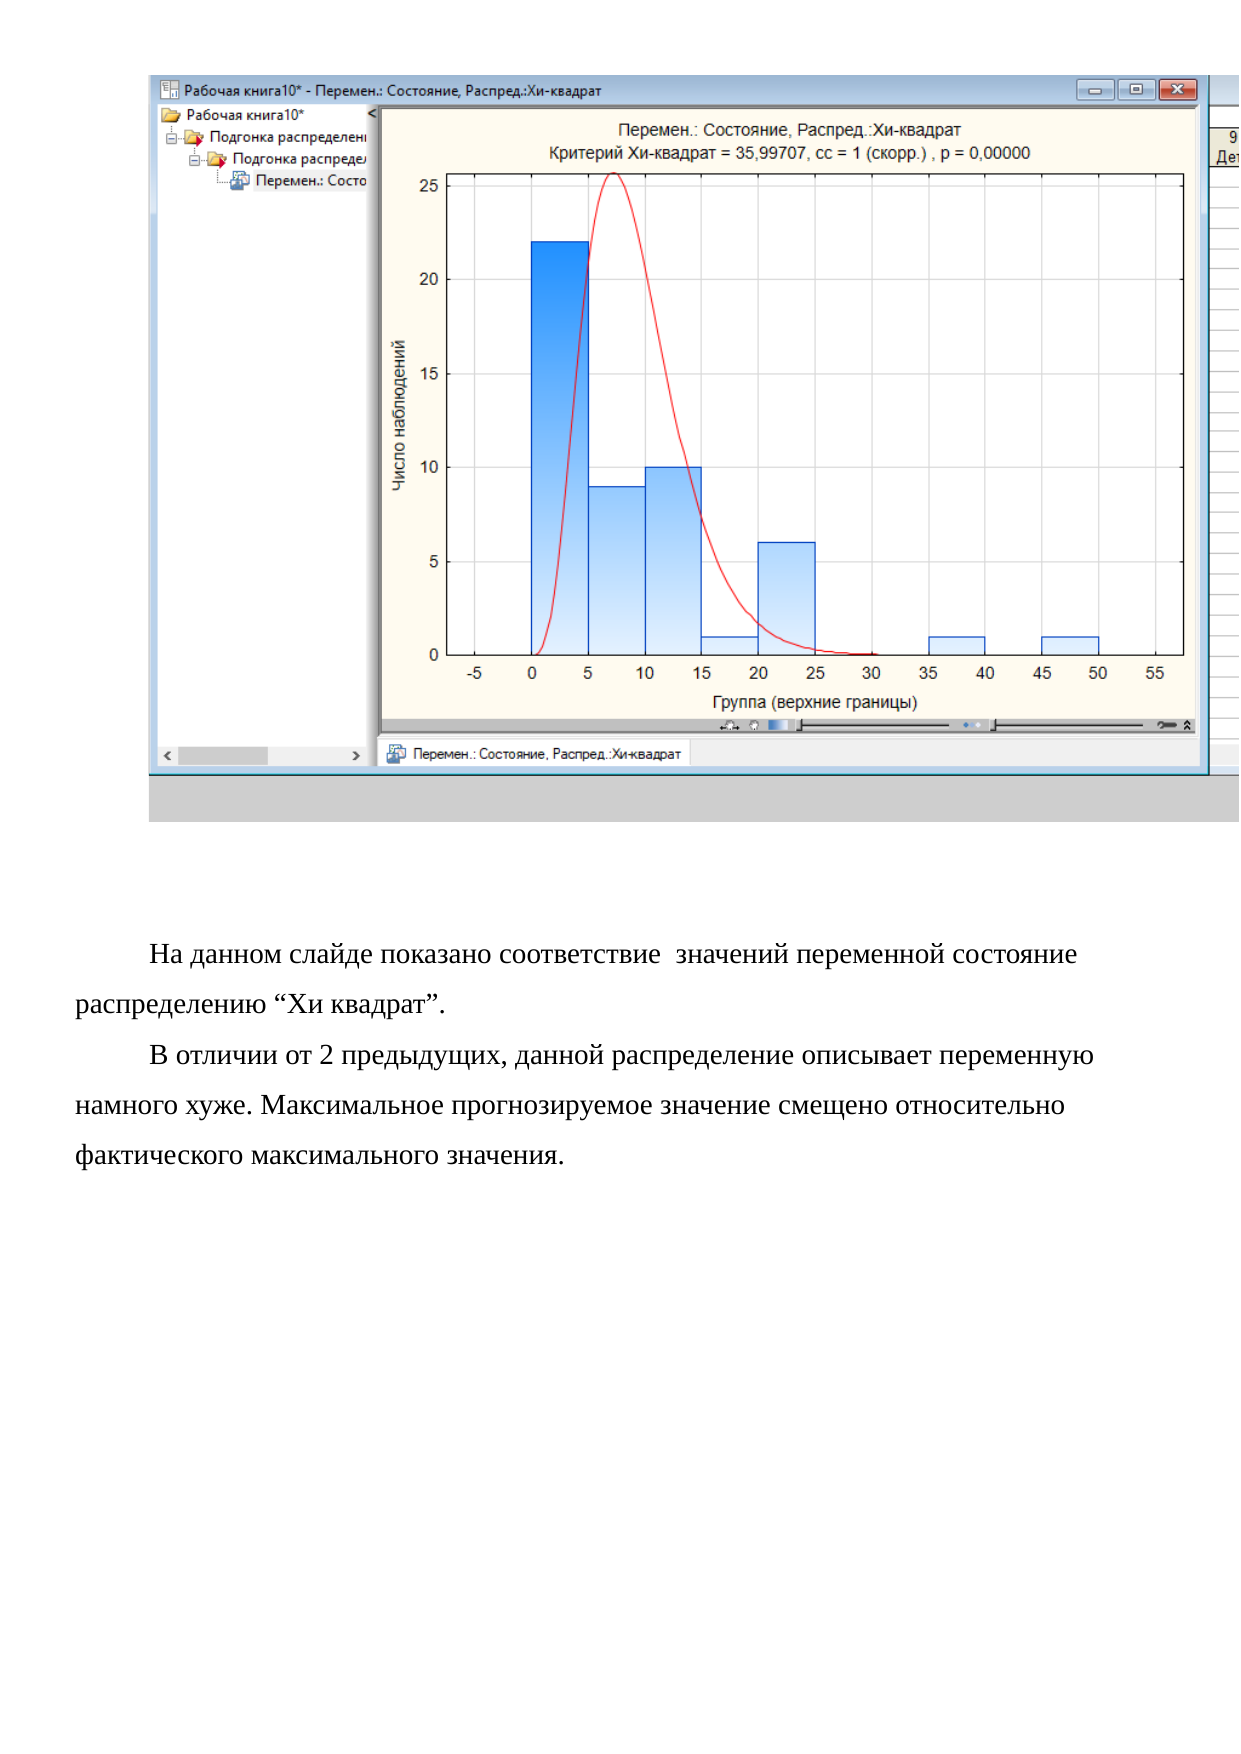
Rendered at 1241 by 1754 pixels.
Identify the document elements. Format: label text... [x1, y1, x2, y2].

text В отличии от 2 предыдущих, данной распределение описывает переменную намного хуже. Максимальное прогнозируемое значение смещено относительно фактического максимального значения. [75, 1037, 1165, 1171]
picture [148, 75, 1239, 822]
text На данном слайде показано соответствие значений переменной состояние распределению “Хи квадрат”. [75, 936, 1165, 1020]
